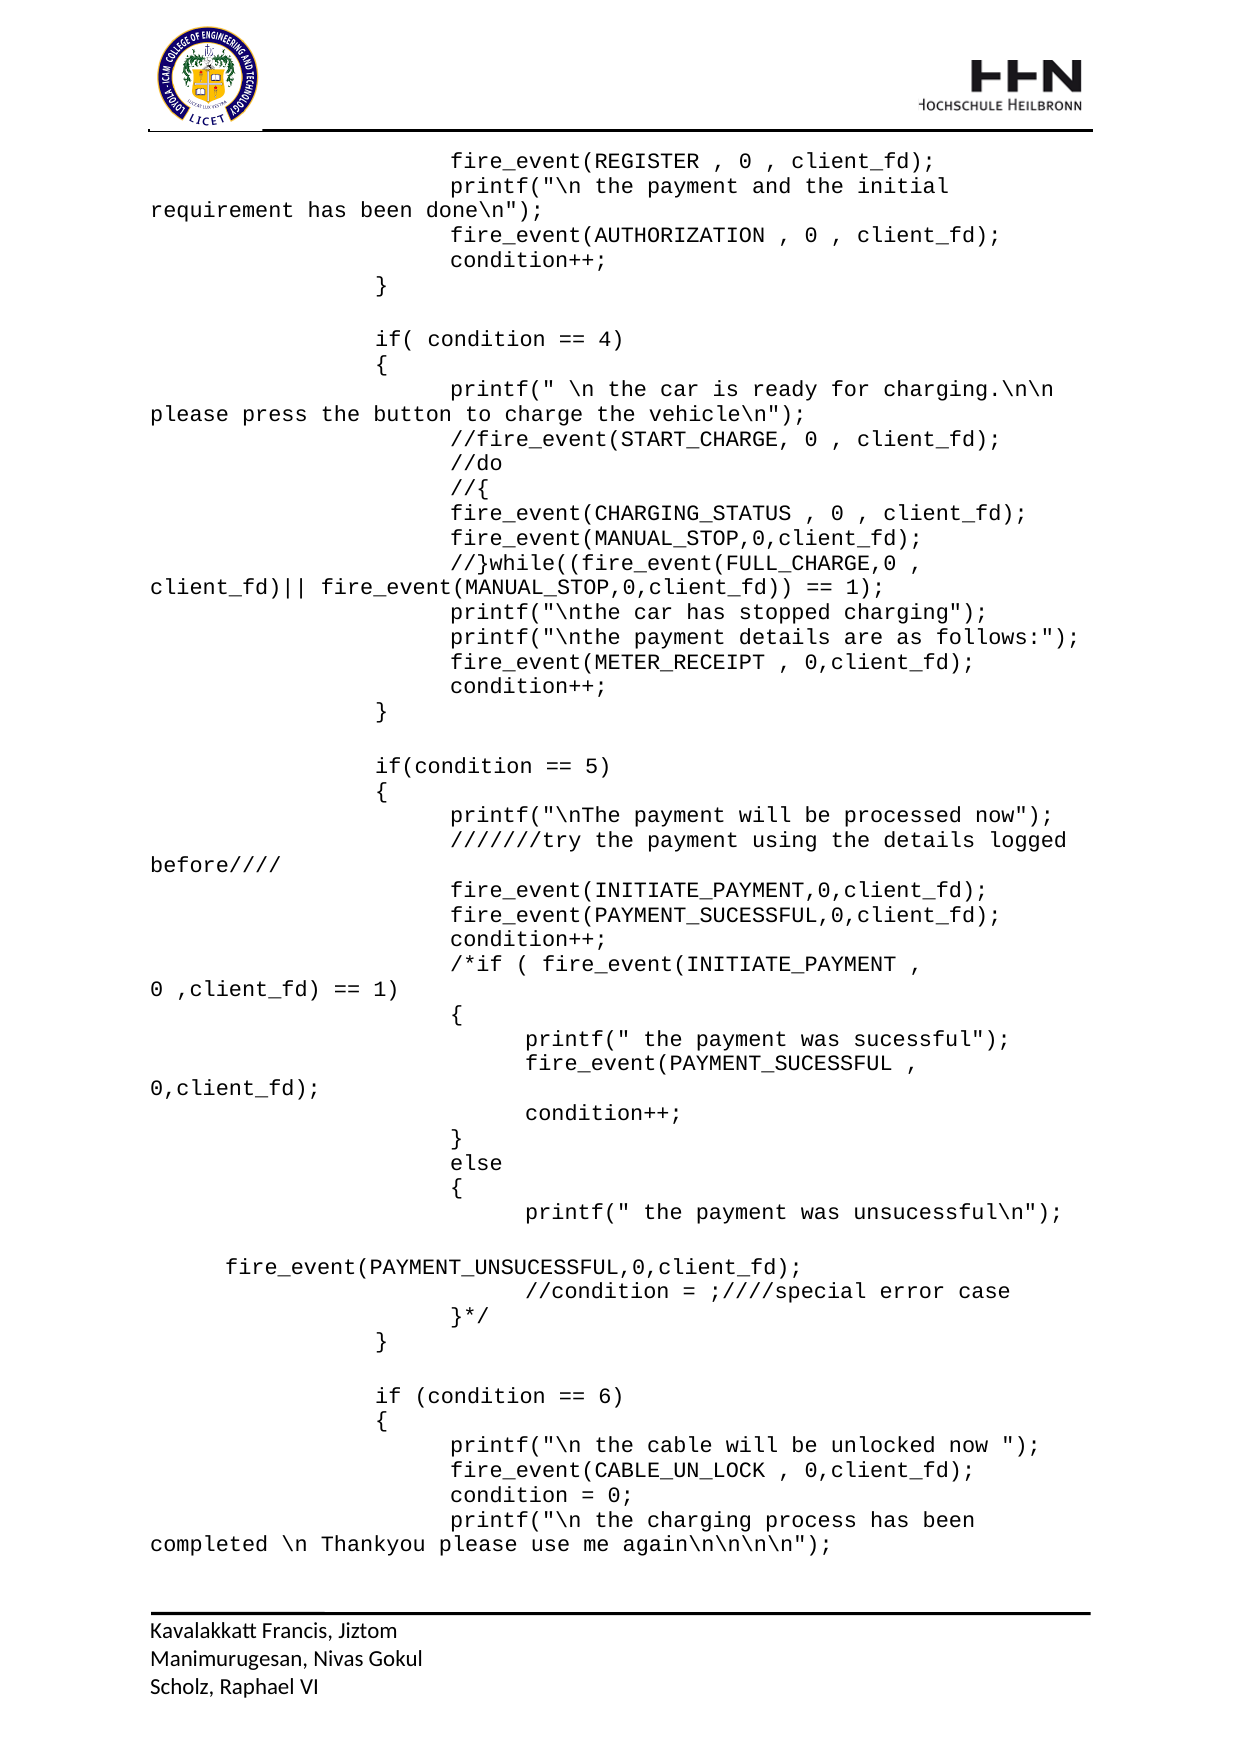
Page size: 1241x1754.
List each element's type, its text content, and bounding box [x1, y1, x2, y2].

text fire_event(METER_RECEIPT , 0,client_fd); [150, 651, 1090, 676]
text //condition = ;////special error case [150, 1281, 1090, 1305]
text else [150, 1152, 1090, 1176]
text { [150, 353, 1090, 378]
picture [150, 18, 263, 131]
text fire_event(INITIATE_PAYMENT,0,client_fd); [150, 879, 1090, 904]
text fire_event(CABLE_UN_LOCK , 0,client_fd); [150, 1459, 1090, 1484]
text if(condition == 5) [150, 755, 1090, 780]
text condition++; [150, 249, 1090, 274]
text fire_event(REGISTER , 0 , client_fd); [150, 150, 1090, 175]
text { [150, 1003, 1090, 1028]
text printf("\nthe payment details are as follows:"); [150, 626, 1090, 651]
text printf("\n the charging process has been completed \n Thankyou please use me again\n\n\n\n"); [150, 1509, 1090, 1558]
text fire_event(AUTHORIZATION , 0 , client_fd); [150, 224, 1090, 249]
picture [917, 60, 1083, 111]
text if (condition == 6) [150, 1385, 1090, 1409]
text printf("\n the cable will be unlocked now "); [150, 1434, 1090, 1459]
text printf("\n the payment and the initial requirement has been done\n"); [150, 175, 1090, 224]
text }*/ [150, 1305, 1090, 1330]
text //}while((fire_event(FULL_CHARGE,0 , client_fd)|| fire_event(MANUAL_STOP,0,client_fd)) == 1); [150, 552, 1090, 601]
text /*if ( fire_event(INITIATE_PAYMENT , 0 ,client_fd) == 1) [150, 953, 1090, 1003]
text if( condition == 4) [150, 328, 1090, 353]
text condition++; [150, 676, 1090, 700]
text } [150, 1127, 1090, 1152]
text //fire_event(START_CHARGE, 0 , client_fd); [150, 428, 1090, 452]
text { [150, 780, 1090, 804]
text condition++; [150, 1102, 1090, 1127]
text } [150, 1330, 1090, 1355]
text //{ [150, 477, 1090, 502]
text } [150, 274, 1090, 299]
text //do [150, 452, 1090, 477]
text printf(" \n the car is ready for charging.\n\n please press the button to charge the vehicle\n"); [150, 378, 1090, 428]
text fire_event(PAYMENT_UNSUCESSFUL,0,client_fd); [150, 1226, 1090, 1281]
text } [150, 700, 1090, 725]
text { [150, 1176, 1090, 1201]
text fire_event(CHARGING_STATUS , 0 , client_fd); [150, 502, 1090, 527]
text printf(" the payment was sucessful"); [150, 1028, 1090, 1052]
text printf("\nthe car has stopped charging"); [150, 601, 1090, 626]
text fire_event(PAYMENT_SUCESSFUL , 0,client_fd); [150, 1052, 1090, 1102]
text ///////try the payment using the details logged before//// [150, 829, 1090, 879]
text condition = 0; [150, 1484, 1090, 1509]
text { [150, 1409, 1090, 1434]
text printf(" the payment was unsucessful\n"); [150, 1201, 1090, 1226]
text printf("\nThe payment will be processed now"); [150, 804, 1090, 829]
text fire_event(PAYMENT_SUCESSFUL,0,client_fd); [150, 904, 1090, 928]
text fire_event(MANUAL_STOP,0,client_fd); [150, 527, 1090, 552]
text condition++; [150, 928, 1090, 953]
